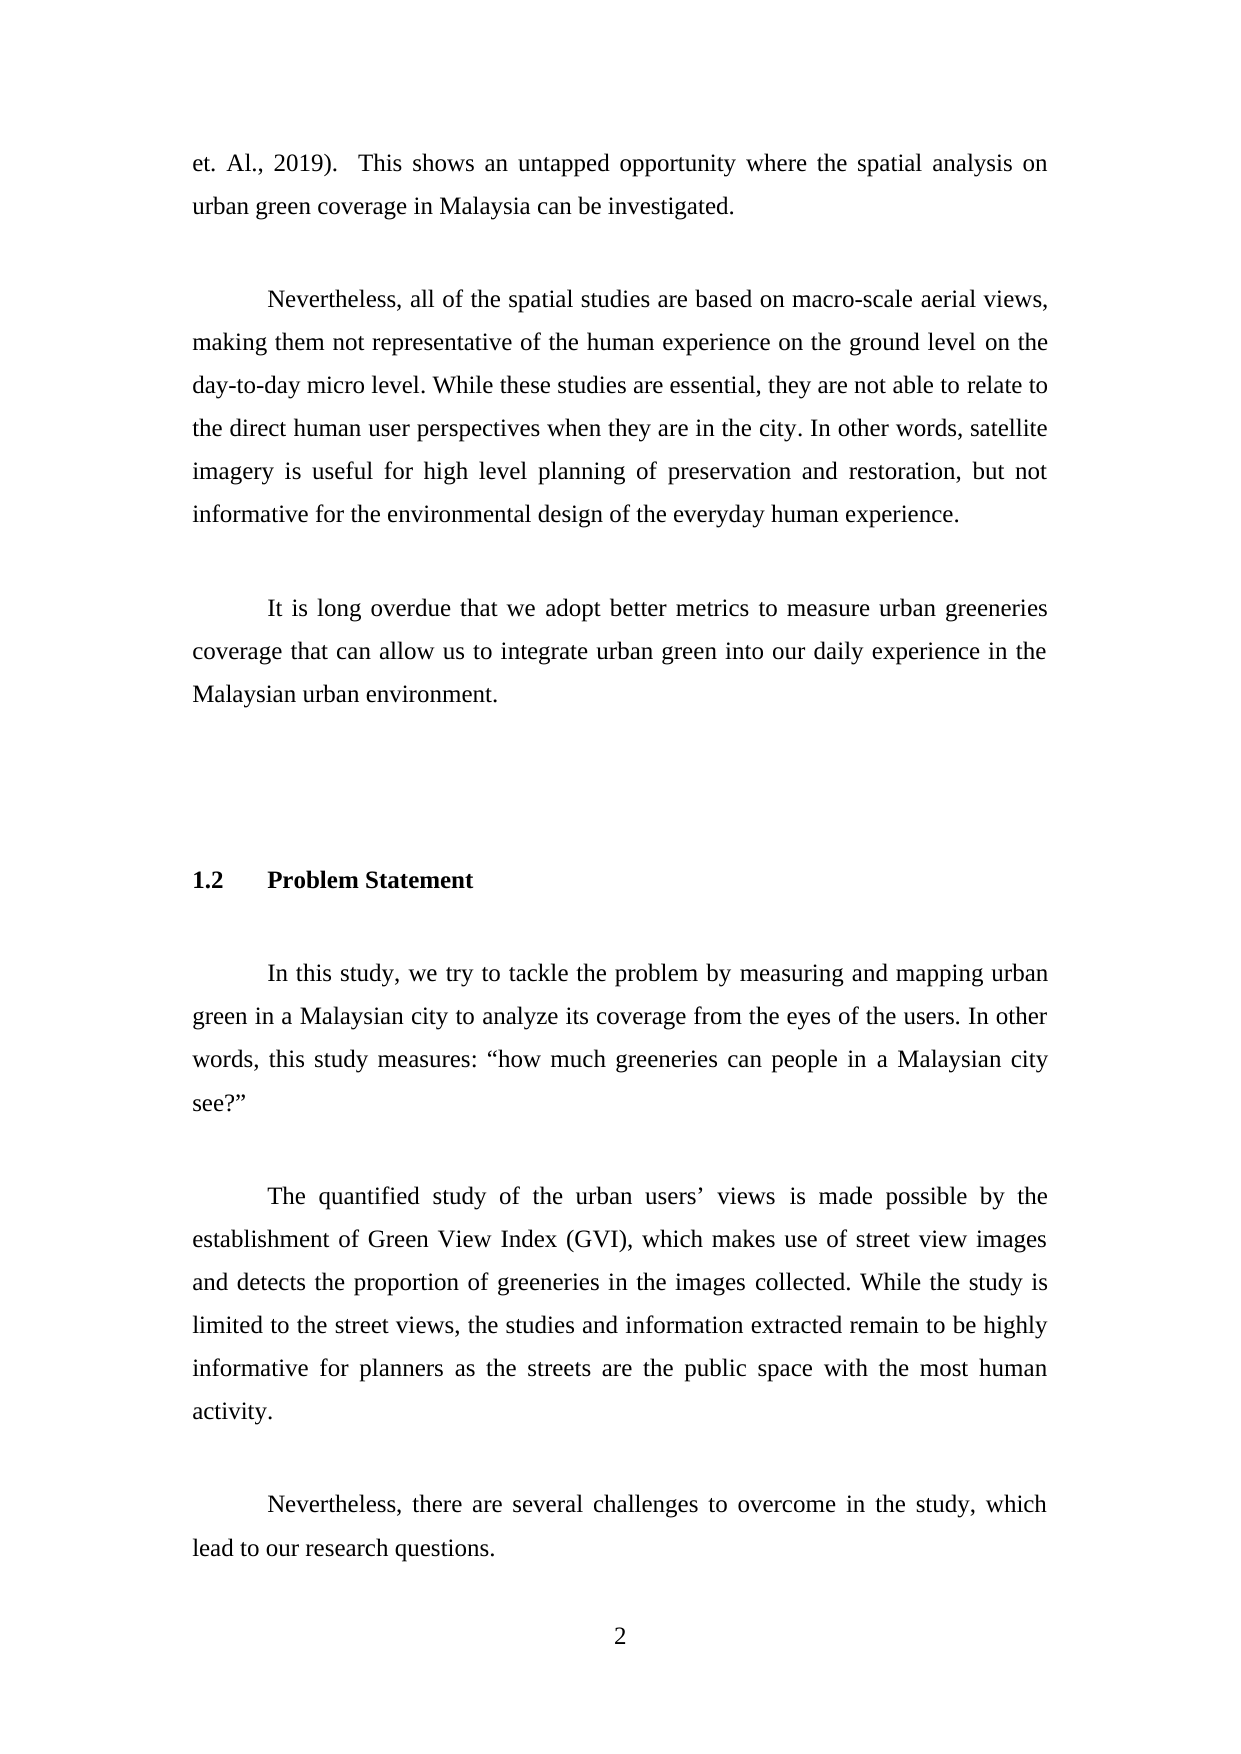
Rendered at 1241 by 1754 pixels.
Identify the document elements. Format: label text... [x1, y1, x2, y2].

text Nevertheless, there are several challenges to overcome in the study, which lead to our research questions. [192, 1489, 1048, 1561]
text In this study, we try to tackle the problem by measuring and mapping urban green in a Malaysian city to analyze its coverage from the eyes of the users. In other words, this study measures: “how much greeneries can people in a Malaysian city see?” [192, 958, 1048, 1116]
subtitle Problem Statement [192, 865, 1048, 894]
text The quantified study of the urban users’ views is made possible by the establishment of Green View Index (GVI), which makes use of street view images and detects the proportion of greeneries in the images collected. While the study is limited to the street views, the studies and information extracted remain to be highly informative for planners as the streets are the public space with the most human activity. [192, 1181, 1048, 1425]
text It is long overdue that we adopt better metrics to measure urban greeneries coverage that can allow us to integrate urban green into our daily experience in the Malaysian urban environment. [192, 593, 1048, 708]
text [192, 148, 1048, 219]
text Nevertheless, all of the spatial studies are based on macro-scale aerial views, making them not representative of the human experience on the ground level on the day-to-day micro level. While these studies are essential, they are not able to relate to the direct human user perspectives when they are in the city. In other words, satellite imagery is useful for high level planning of preservation and restoration, but not informative for the environmental design of the everyday human experience. [192, 284, 1048, 528]
